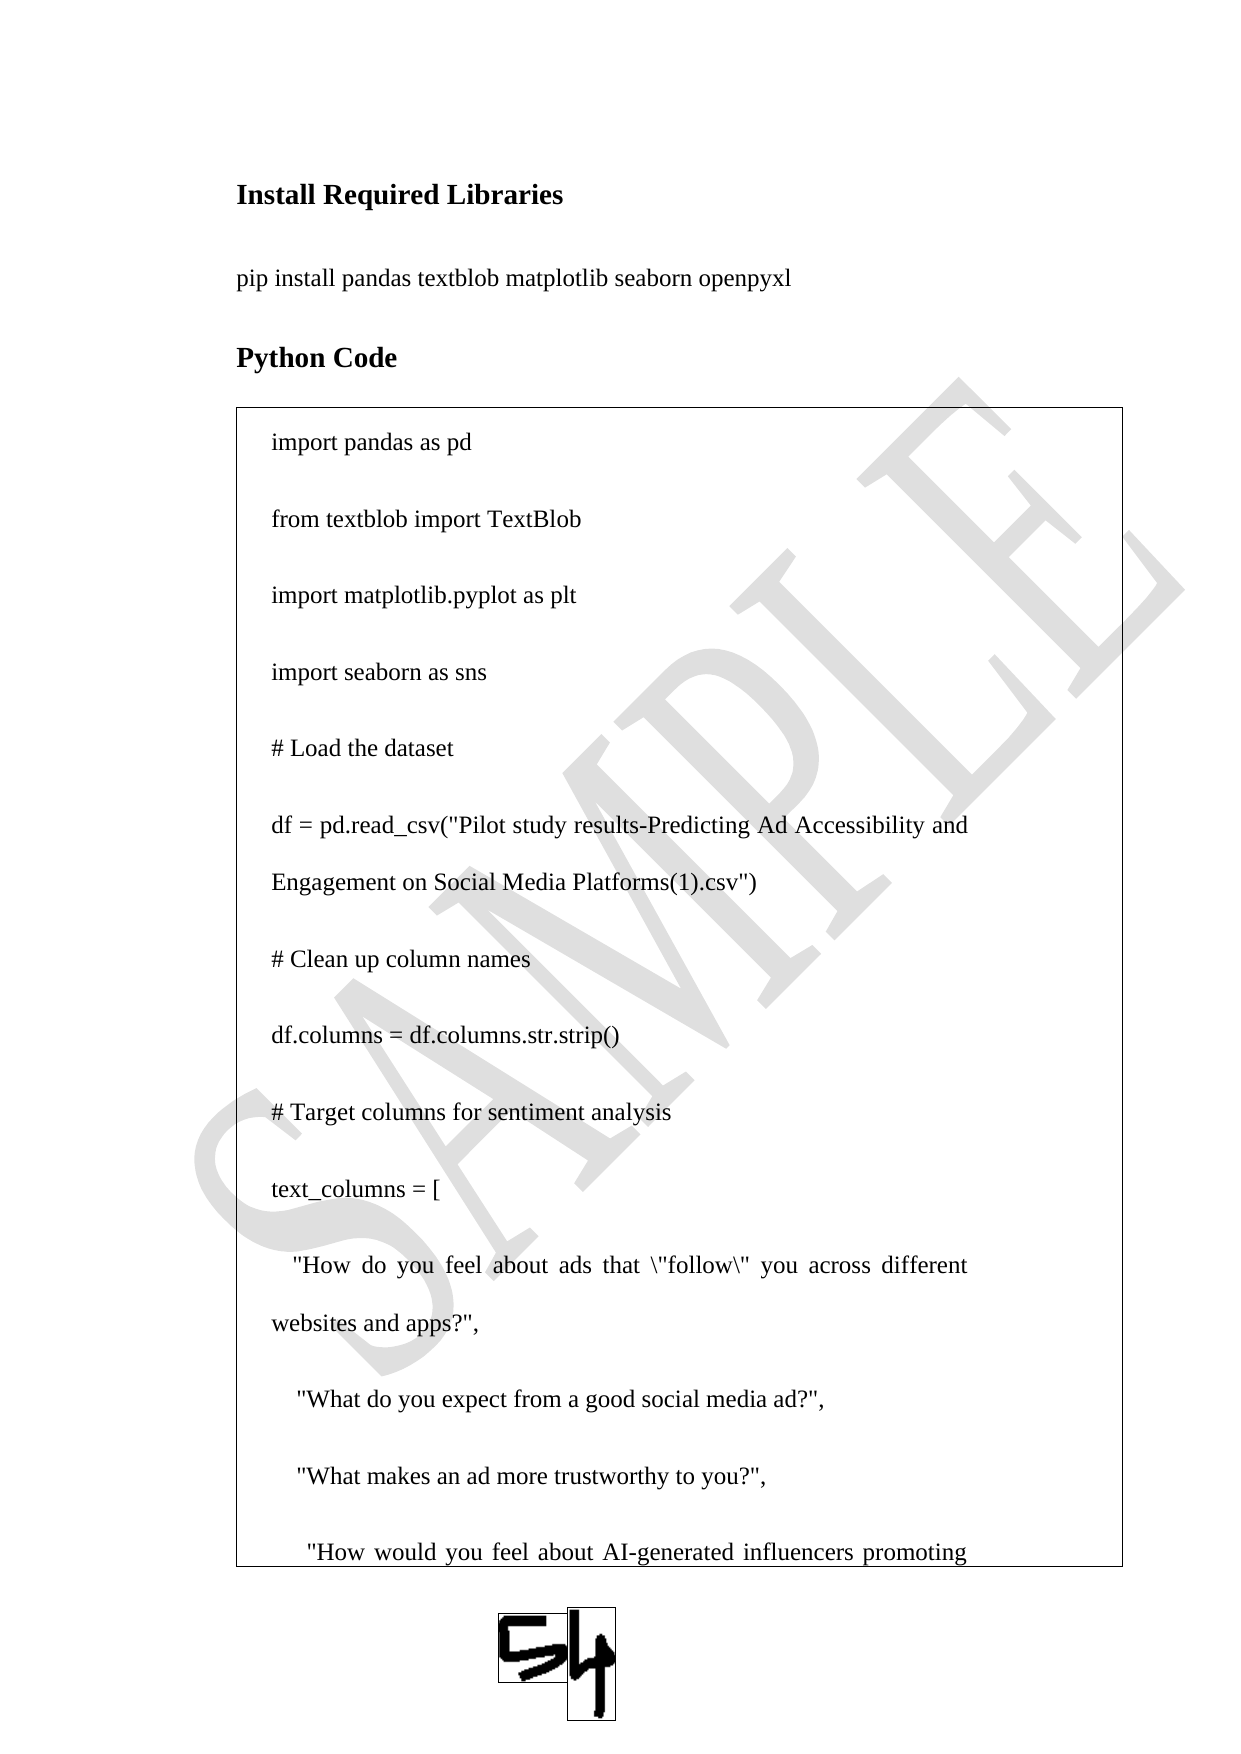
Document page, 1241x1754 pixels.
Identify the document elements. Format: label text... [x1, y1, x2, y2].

subtitle Python Code [236, 340, 979, 373]
subtitle pip install pandas textblob matplotlib seaborn openpyxl [236, 263, 979, 292]
picture [568, 1608, 615, 1720]
subtitle Install Required Libraries [236, 177, 979, 211]
picture [499, 1614, 567, 1682]
